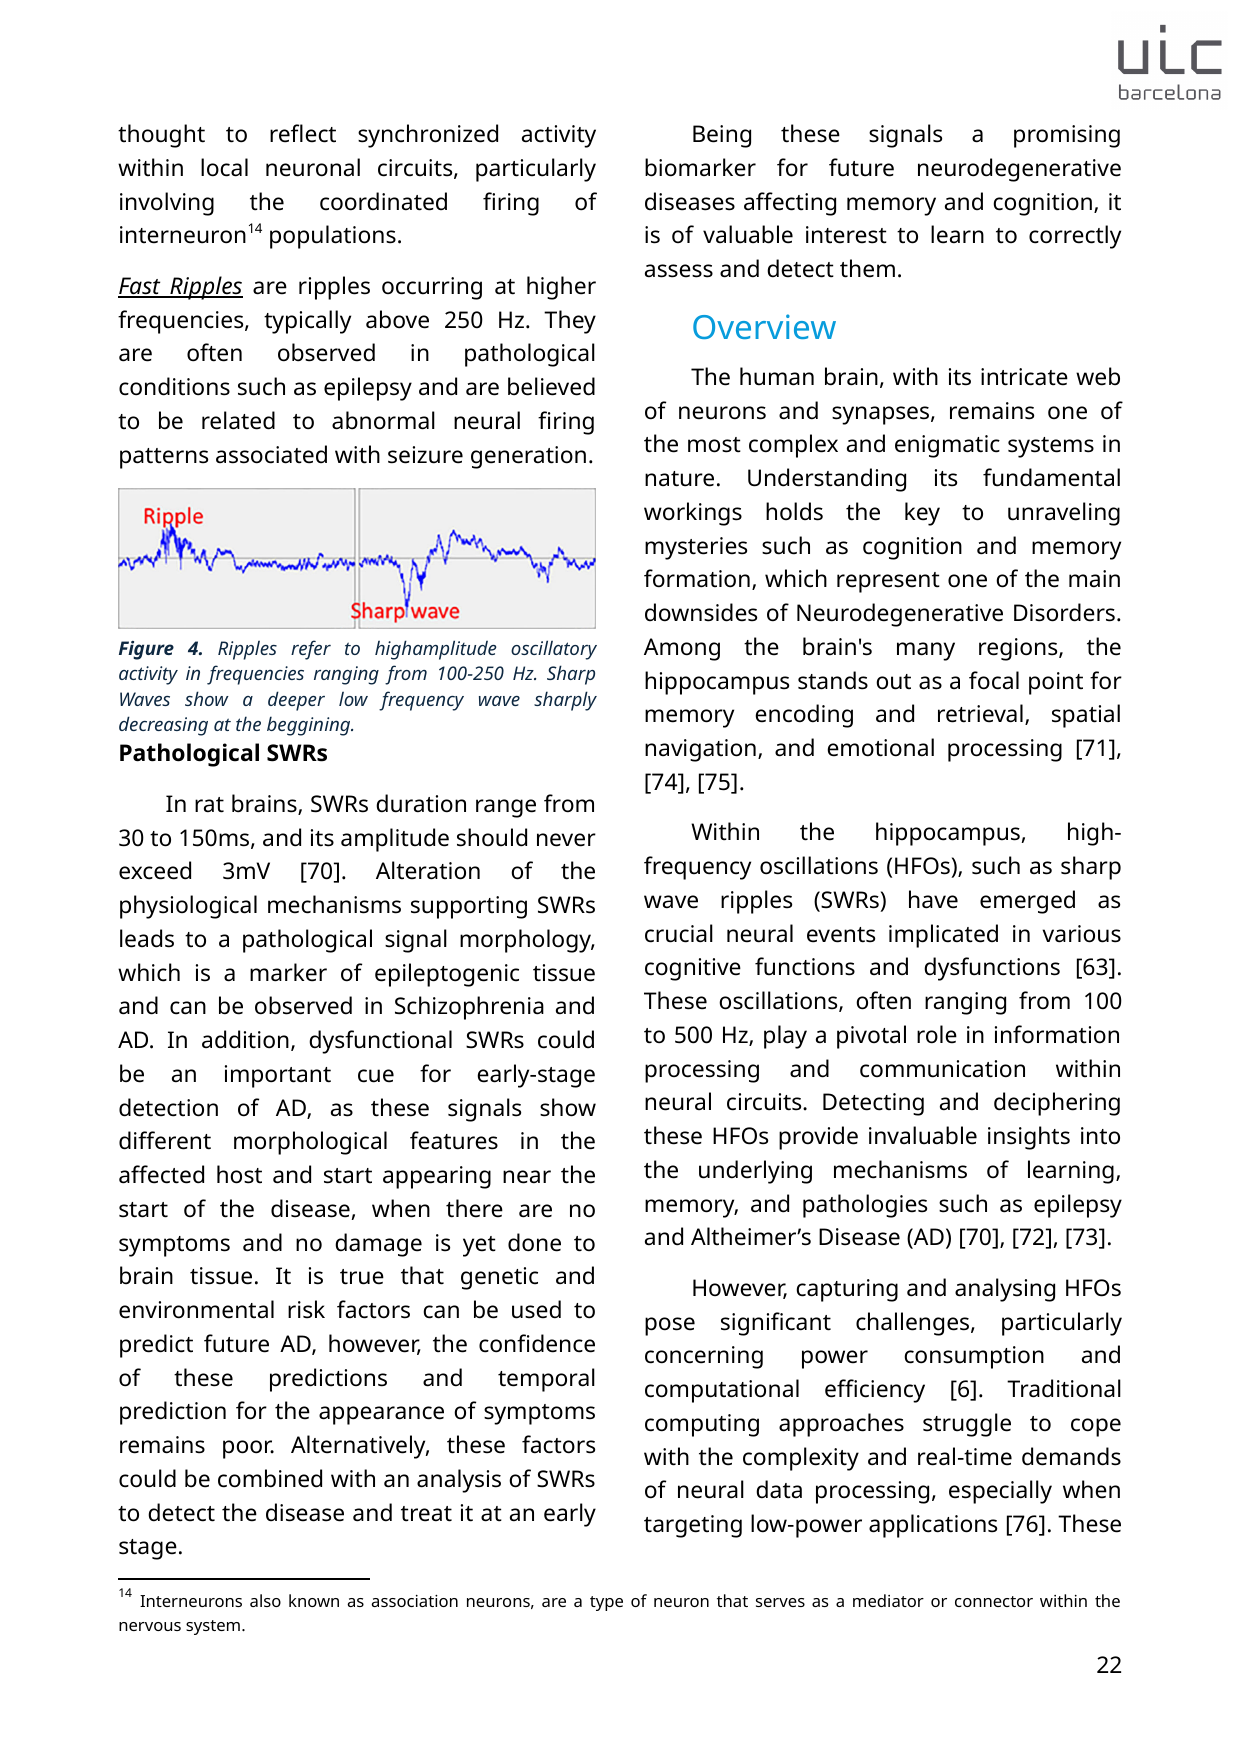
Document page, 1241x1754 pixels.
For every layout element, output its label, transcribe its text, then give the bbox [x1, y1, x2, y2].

picture [118, 488, 596, 629]
text The human brain, with its intricate web of neurons and synapses, remains one of the most complex and enigmatic systems in nature. Understanding its fundamental workings holds the key to unraveling mysteries such as cognition and memory formation, which represent one of the main downsides of Neurodegenerative Disorders. Among the brain's many regions, the hippocampus stands out as a focal point for memory encoding and retrieval, spatial navigation, and emotional processing . [644, 361, 1122, 797]
picture [1110, 11, 1229, 110]
text In rat brains, SWRs duration range from 30 to 150ms, and its amplitude should never exceed 3mV . Alteration of the physiological mechanisms supporting SWRs leads to a pathological signal morphology, which is a marker of epileptogenic tissue and can be observed in Schizophrenia and AD. In addition, dysfunctional SWRs could be an important cue for early-stage detection of AD, as these signals show different morphological features in the affected host and start appearing near the start of the disease, when there are no symptoms and no damage is yet done to brain tissue. It is true that genetic and environmental risk factors can be used to predict future AD, however, the confidence of these predictions and temporal prediction for the appearance of symptoms remains poor. Alternatively, these factors could be combined with an analysis of SWRs to detect the disease and treat it at an early stage. [118, 788, 596, 1561]
text Being these signals a promising biomarker for future neurodegenerative diseases affecting memory and cognition, it is of valuable interest to learn to correctly assess and detect them. [644, 118, 1122, 284]
text Pathological SWRs [118, 737, 596, 768]
text Within the hippocampus, high-frequency oscillations (HFOs), such as sharp wave ripples (SWRs) have emerged as crucial neural events implicated in various cognitive functions and dysfunctions . These oscillations, often ranging from 100 to 500 Hz, play a pivotal role in information processing and communication within neural circuits. Detecting and deciphering these HFOs provide invaluable insights into the underlying mechanisms of learning, memory, and pathologies such as epilepsy and Altheimer’s Disease (AD) . [644, 816, 1122, 1252]
text Fast Ripples are ripples occurring at higher frequencies, typically above 250 Hz. They are often observed in pathological conditions such as epilepsy and are believed to be related to abnormal neural firing patterns associated with seizure generation. [118, 270, 596, 470]
subtitle Overview [644, 303, 1122, 349]
